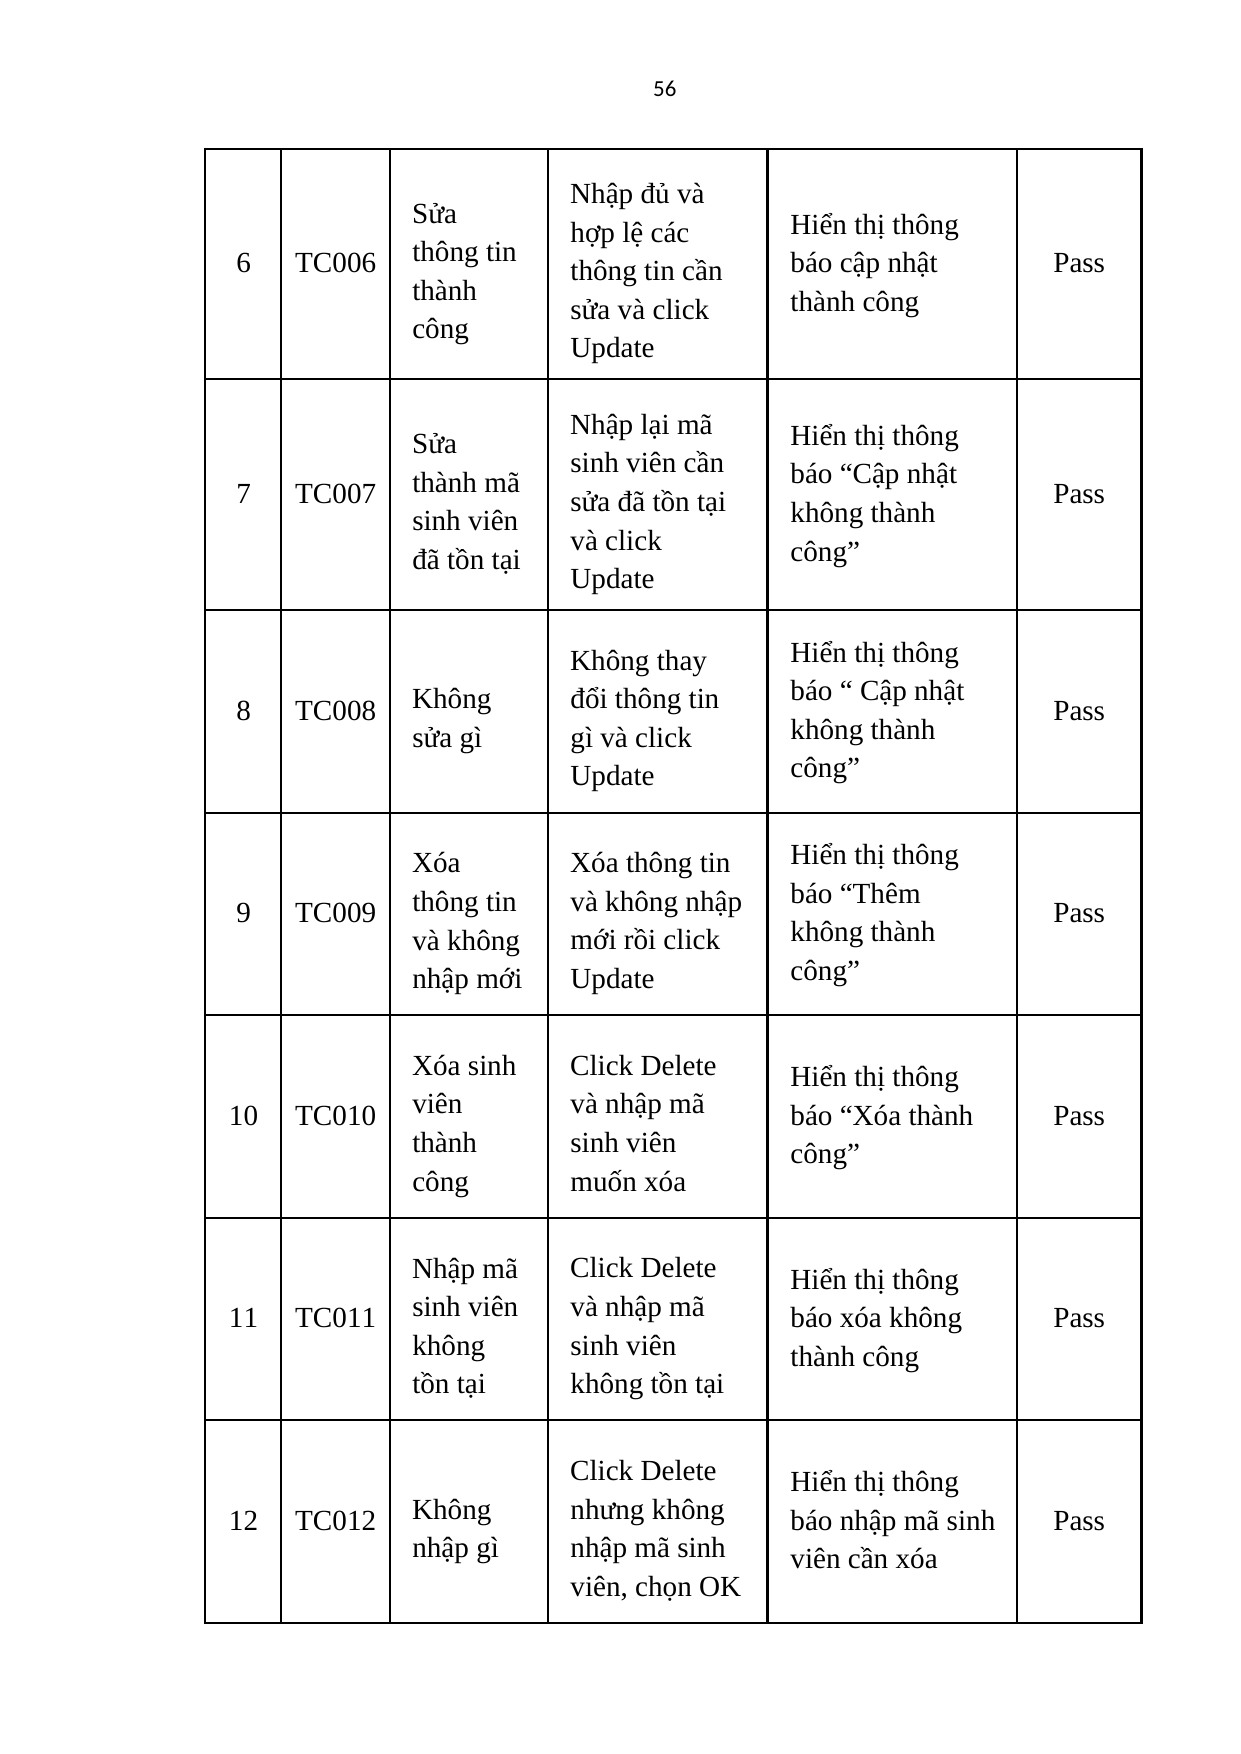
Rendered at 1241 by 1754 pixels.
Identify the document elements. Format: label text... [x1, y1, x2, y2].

table_cell Nhập đủ và hợp lệ các thông tin cần sửa và click Update [549, 150, 766, 378]
table_cell 7 [206, 380, 280, 609]
table_cell Click Delete nhưng không nhập mã sinh viên, chọn OK [549, 1421, 766, 1622]
table_cell TC012 [282, 1421, 389, 1622]
table_cell 9 [206, 814, 280, 1014]
table_cell TC009 [282, 814, 389, 1014]
table_cell TC010 [282, 1016, 389, 1217]
table_cell 8 [206, 611, 280, 812]
table_cell Click Delete và nhập mã sinh viên muốn xóa [549, 1016, 766, 1217]
table_cell 6 [206, 150, 280, 378]
table_cell 11 [206, 1219, 280, 1419]
table_cell Pass [1018, 1219, 1140, 1419]
table_cell TC006 [282, 150, 389, 378]
table_cell Xóa thông tin và không nhập mới rồi click Update [549, 814, 766, 1014]
table_cell Không sửa gì [391, 611, 547, 812]
table_cell TC008 [282, 611, 389, 812]
table_cell Nhập lại mã sinh viên cần sửa đã tồn tại và click Update [549, 380, 766, 609]
table_cell Nhập mã sinh viên không tồn tại [391, 1219, 547, 1419]
table_cell Pass [1018, 611, 1140, 812]
table_cell Hiển thị thông báo “Thêm không thành công” [769, 814, 1016, 1014]
table_cell TC007 [282, 380, 389, 609]
table_cell Sửa thành mã sinh viên đã tồn tại [391, 380, 547, 609]
table_cell Sửa thông tin thành công [391, 150, 547, 378]
table_cell Pass [1018, 814, 1140, 1014]
table_cell TC011 [282, 1219, 389, 1419]
table_cell Xóa thông tin và không nhập mới [391, 814, 547, 1014]
table_cell Pass [1018, 150, 1140, 378]
table_cell Hiển thị thông báo cập nhật thành công [769, 150, 1016, 378]
table_cell Click Delete và nhập mã sinh viên không tồn tại [549, 1219, 766, 1419]
table_cell Pass [1018, 1421, 1140, 1622]
table_cell Hiển thị thông báo “ Cập nhật không thành công” [769, 611, 1016, 812]
table_cell Hiển thị thông báo “Cập nhật không thành công” [769, 380, 1016, 609]
table_cell Hiển thị thông báo “Xóa thành công” [769, 1016, 1016, 1217]
table_cell 12 [206, 1421, 280, 1622]
table_cell Hiển thị thông báo xóa không thành công [769, 1219, 1016, 1419]
table_cell Pass [1018, 1016, 1140, 1217]
table_cell 10 [206, 1016, 280, 1217]
table_cell Xóa sinh viên thành công [391, 1016, 547, 1217]
table_cell Không thay đổi thông tin gì và click Update [549, 611, 766, 812]
table_cell Hiển thị thông báo nhập mã sinh viên cần xóa [769, 1421, 1016, 1622]
table_cell Pass [1018, 380, 1140, 609]
table_cell Không nhập gì [391, 1421, 547, 1622]
